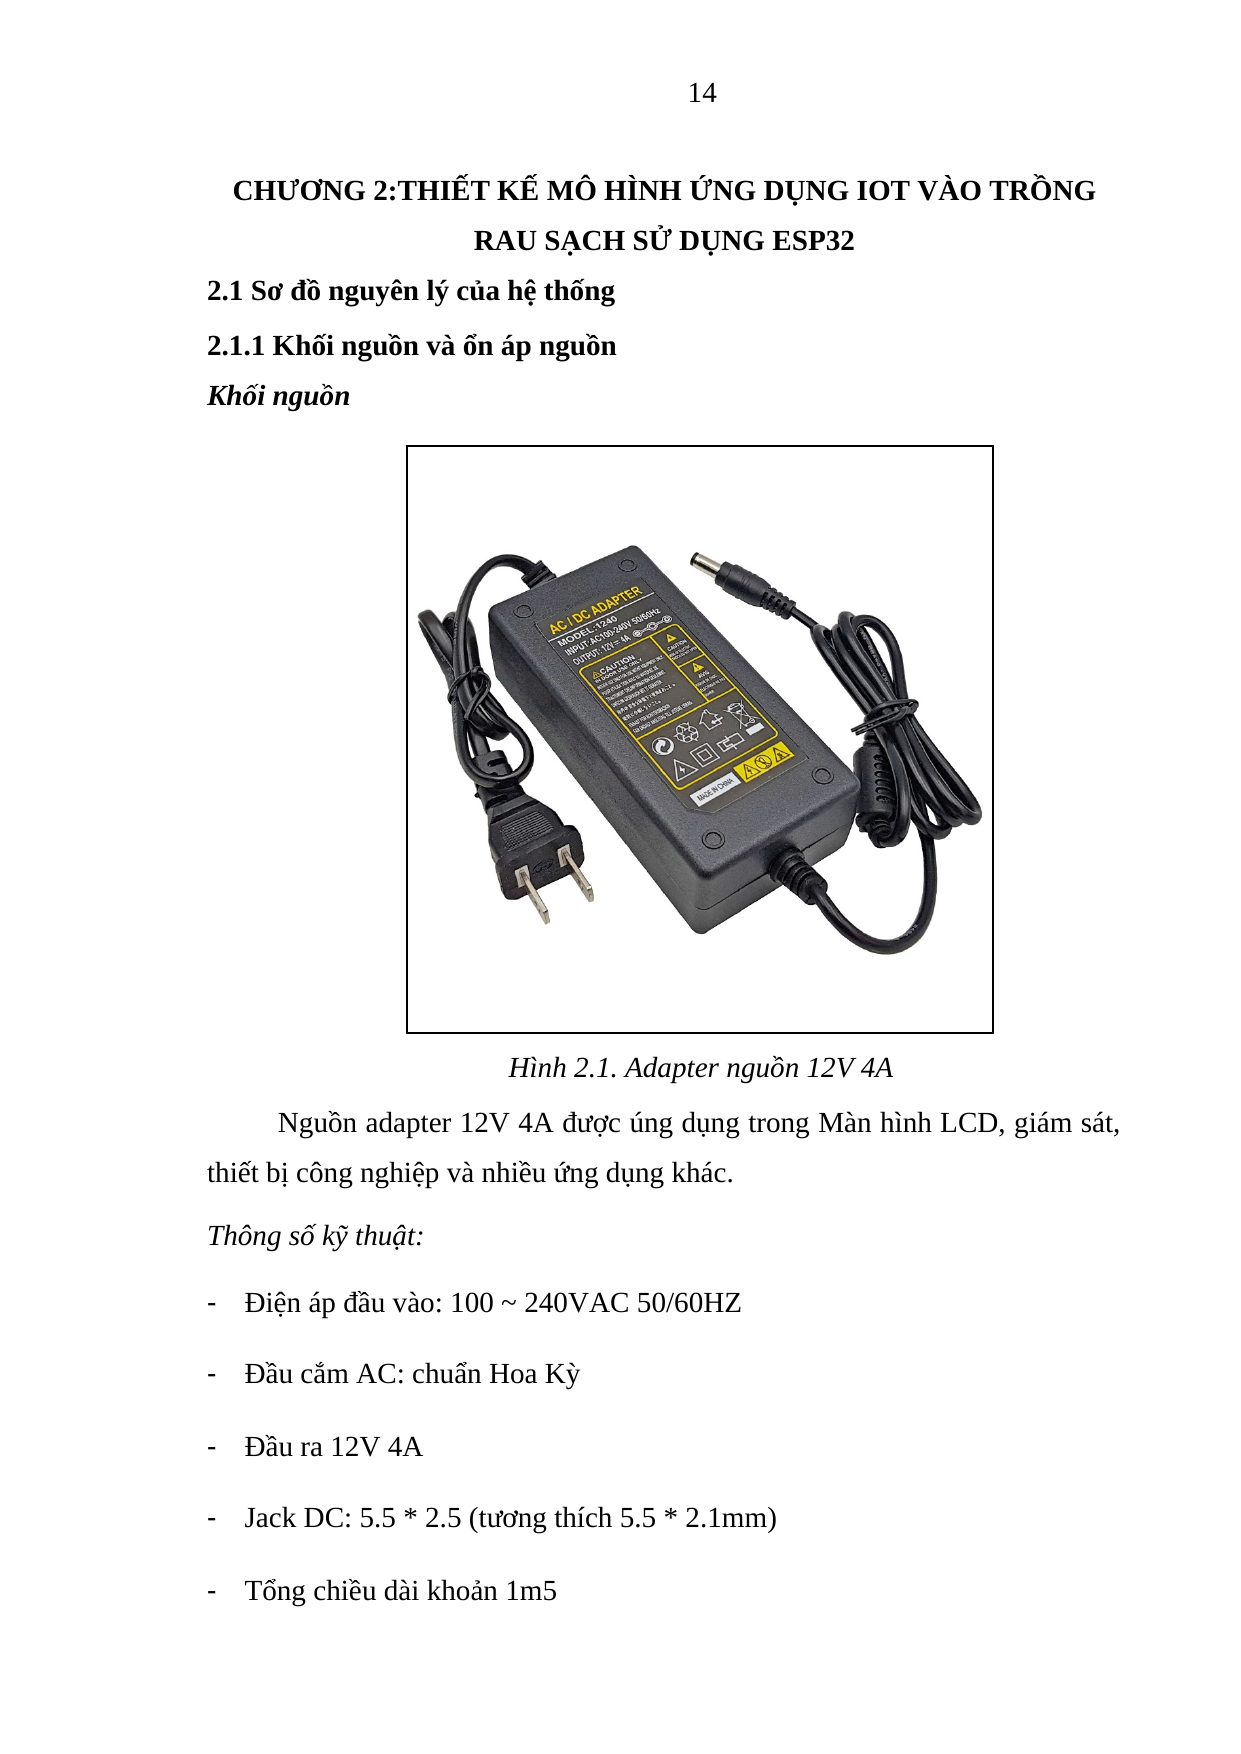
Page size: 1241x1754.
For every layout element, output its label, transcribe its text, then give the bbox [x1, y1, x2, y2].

text Nguồn adapter 12V 4A được úng dụng trong Màn hình LCD, giám sát, thiết bị công nghiệp và nhiều ứng dụng khác. [207, 1105, 1122, 1189]
subtitle Khối nguồn và ổn áp nguồn [207, 328, 1122, 361]
subtitle Sơ đồ nguyên lý của hệ thống [207, 273, 1122, 307]
picture [408, 447, 992, 1032]
text Khối nguồn [207, 378, 1122, 412]
list Tổng chiều dài khoản 1m5 [207, 1569, 1122, 1608]
text Thông số kỹ thuật: [207, 1218, 1122, 1252]
list Đầu cắm AC: chuẩn Hoa Kỳ [207, 1353, 1122, 1392]
list Jack DC: 5.5 * 2.5 (tương thích 5.5 * 2.1mm) [207, 1497, 1122, 1536]
list Đầu ra 12V 4A [207, 1425, 1122, 1464]
list Điện áp đầu vào: 100 ~ 240VAC 50/60HZ [207, 1281, 1122, 1321]
subtitle THIẾT KẾ MÔ HÌNH ỨNG DỤNG IOT VÀO TRỒNG RAU SẠCH SỬ DỤNG ESP32 [207, 173, 1122, 257]
